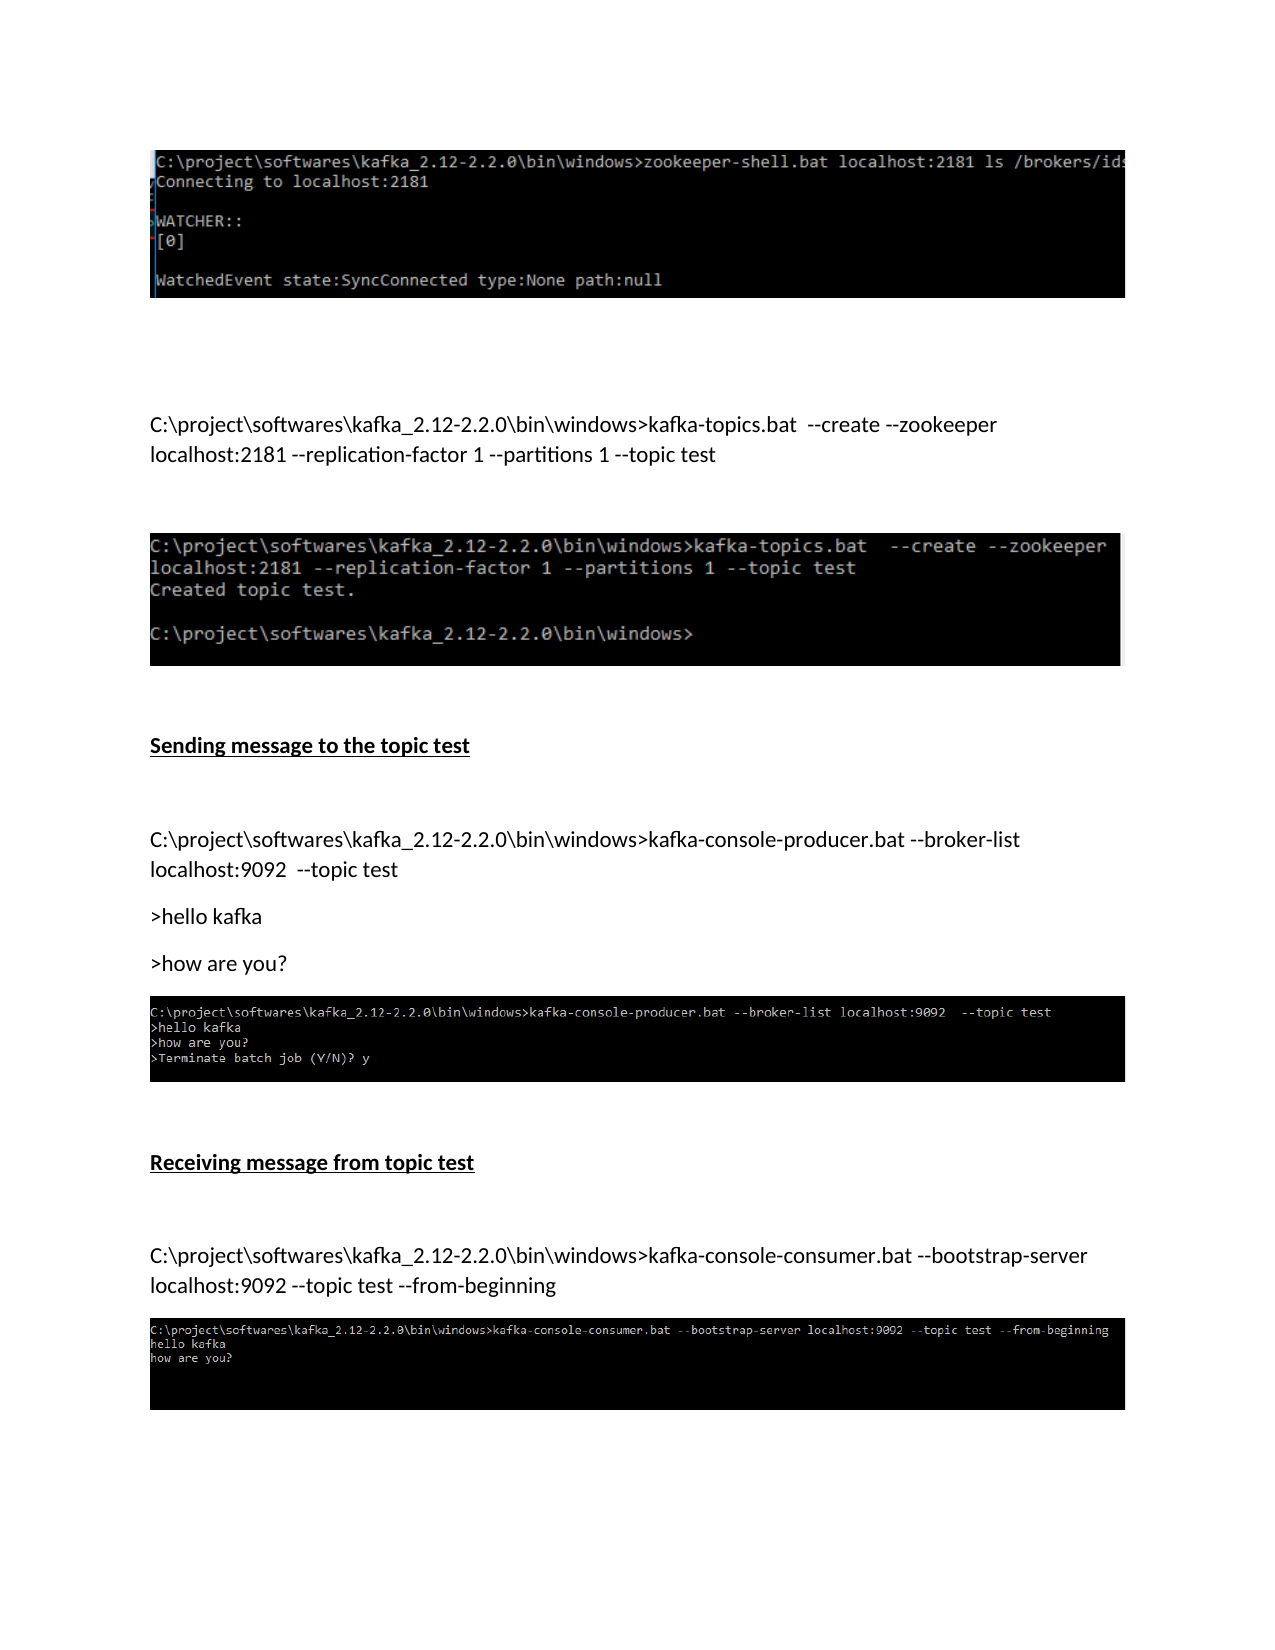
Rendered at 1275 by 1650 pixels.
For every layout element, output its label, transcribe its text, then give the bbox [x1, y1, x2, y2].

text Receiving message from topic test [150, 1148, 1125, 1176]
picture [150, 533, 1125, 666]
picture [150, 996, 1125, 1082]
text >hello kafka [150, 902, 1125, 930]
text C:\project\softwares\kafka_2.12-2.2.0\bin\windows>kafka-console-consumer.bat --bootstrap-server localhost:9092 --topic test --from-beginning [150, 1241, 1125, 1300]
text >how are you? [150, 949, 1125, 977]
picture [150, 1318, 1125, 1410]
text Sending message to the topic test [150, 731, 1125, 759]
text C:\project\softwares\kafka_2.12-2.2.0\bin\windows>kafka-topics.bat --create --zookeeper localhost:2181 --replication-factor 1 --partitions 1 --topic test [150, 410, 1125, 468]
picture [150, 150, 1125, 298]
text C:\project\softwares\kafka_2.12-2.2.0\bin\windows>kafka-console-producer.bat --broker-list localhost:9092 --topic test [150, 825, 1125, 883]
